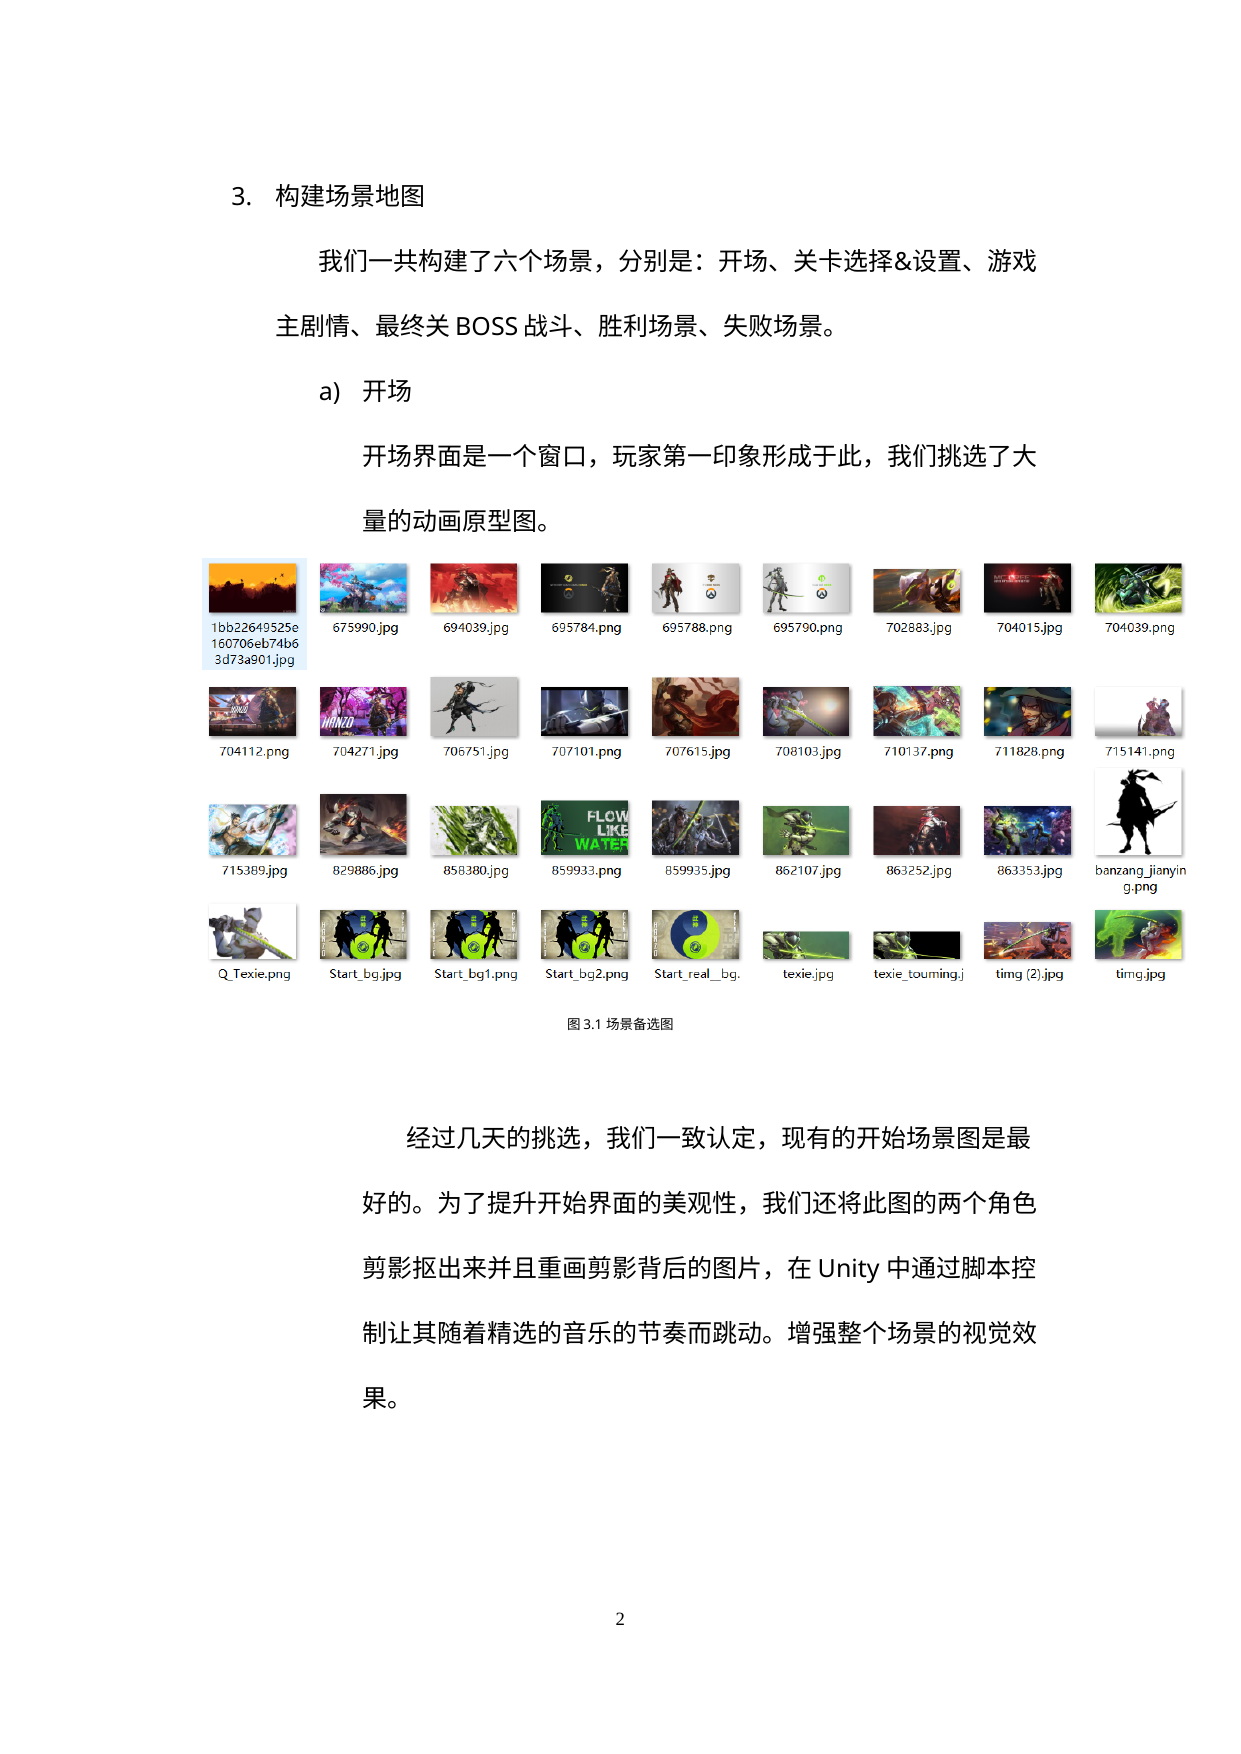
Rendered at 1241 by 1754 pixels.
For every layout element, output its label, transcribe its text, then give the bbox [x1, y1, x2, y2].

list 开场 [319, 357, 1053, 422]
list 我们一共构建了六个场景，分别是：开场、关卡选择&设置、游戏主剧情、最终关BOSS战斗、胜利场景、失败场景。 [275, 227, 1053, 357]
picture [187, 552, 1194, 985]
list 构建场景地图 [231, 162, 1053, 227]
list 开场界面是一个窗口，玩家第一印象形成于此，我们挑选了大量的动画原型图。 [362, 422, 1053, 552]
list 经过几天的挑选，我们一致认定，现有的开始场景图是最好的。为了提升开始界面的美观性，我们还将此图的两个角色剪影抠出来并且重画剪影背后的图片，在Unity 中通过脚本控制让其随着精选的音乐的节奏而跳动。增强整个场景的视觉效果。 [362, 1104, 1053, 1429]
text 图3.1 场景备选图 [187, 1007, 1053, 1039]
